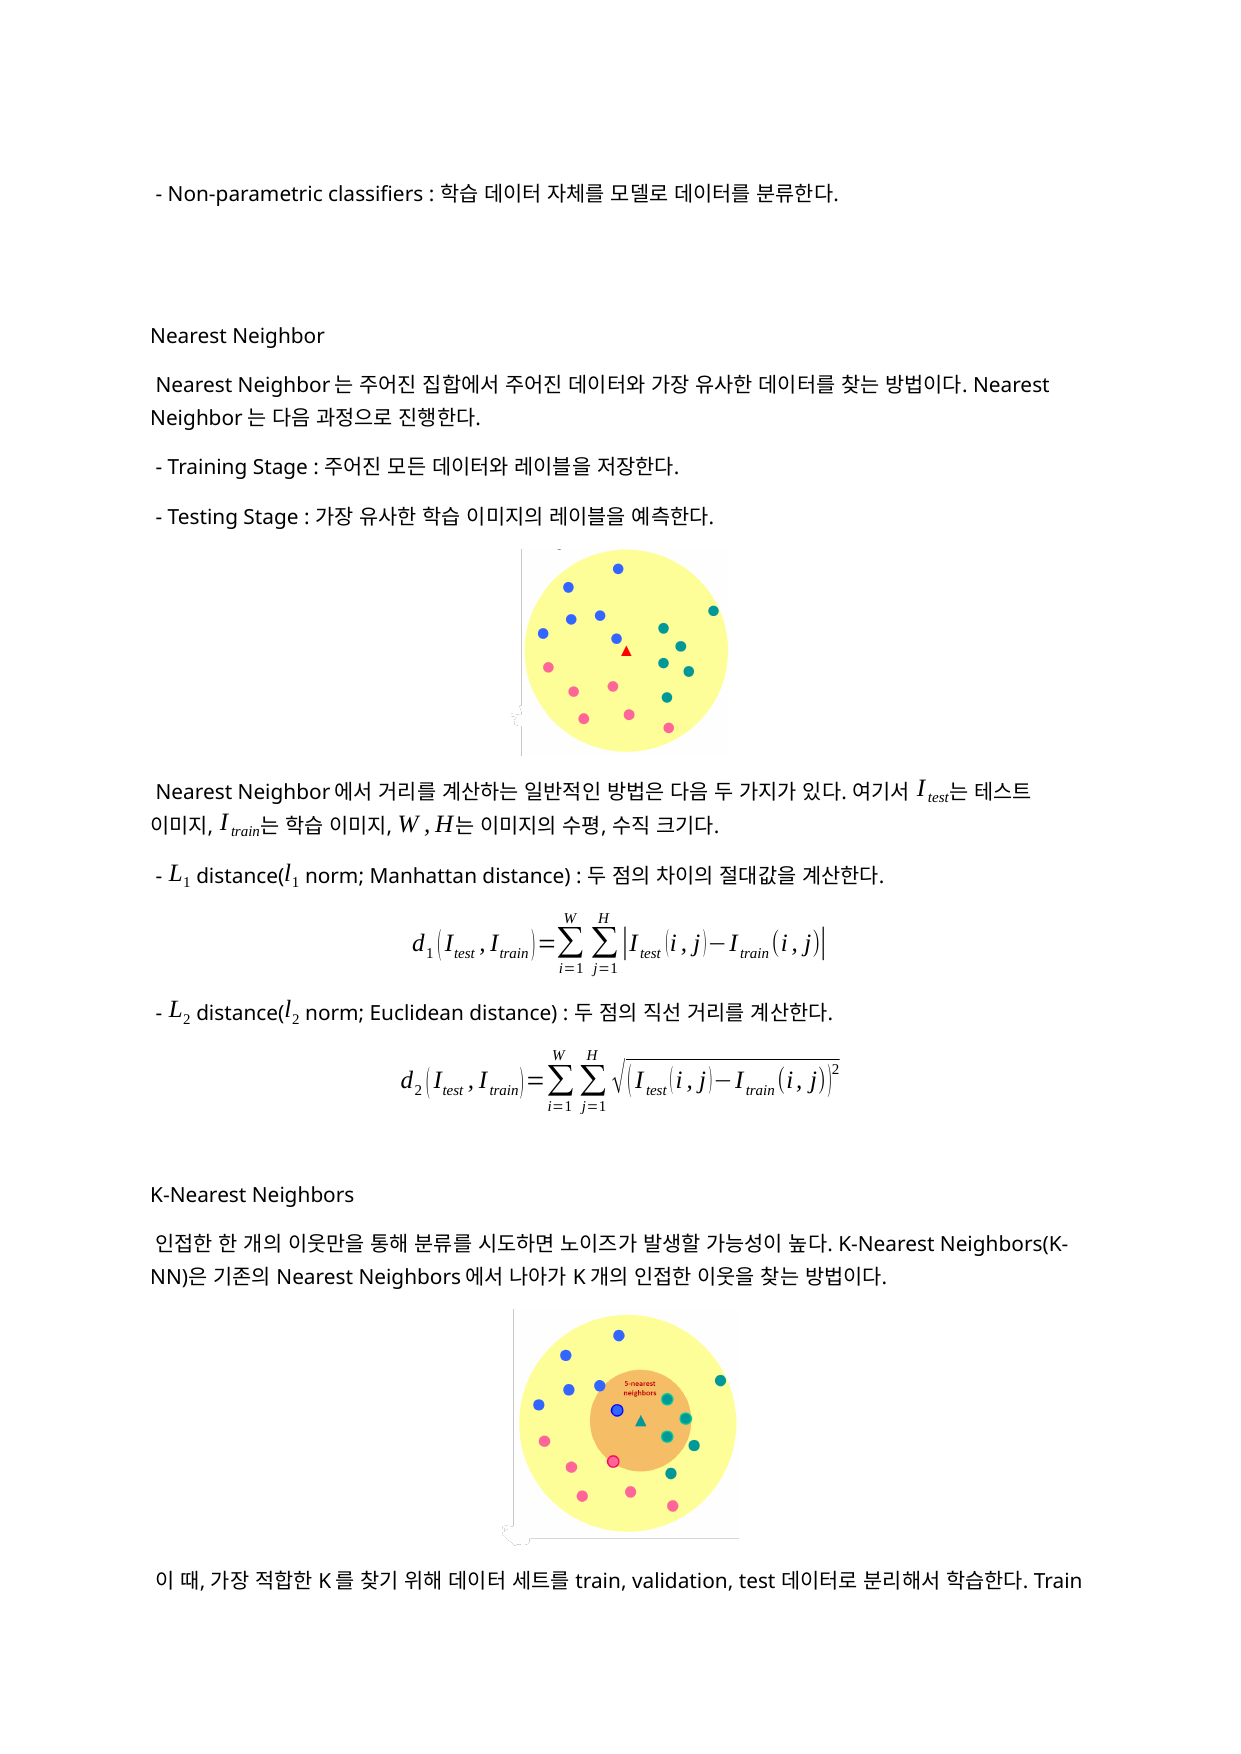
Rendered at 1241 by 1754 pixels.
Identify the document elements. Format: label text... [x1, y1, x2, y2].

text Nearest Neighbor는 주어진 집합에서 주어진 데이터와 가장 유사한 데이터를 찾는 방법이다. Nearest Neighbor는 다음 과정으로 진행한다. [150, 368, 1090, 431]
text - Training Stage : 주어진 모든 데이터와 레이블을 저장한다. [150, 451, 1090, 481]
picture [501, 1309, 740, 1546]
picture [510, 549, 730, 756]
text - Testing Stage : 가장 유사한 학습 이미지의 레이블을 예측한다. [150, 500, 1090, 530]
text K-Nearest Neighbors [150, 1180, 1090, 1209]
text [150, 1565, 1090, 1595]
text - distance( norm; Euclidean distance) : 두 점의 직선 거리를 계산한다. [150, 996, 1090, 1028]
text 인접한 한 개의 이웃만을 통해 분류를 시도하면 노이즈가 발생할 가능성이 높다. K-Nearest Neighbors(K-NN)은 기존의 Nearest Neighbors에서 나아가 K개의 인접한 이웃을 찾는 방법이다. [150, 1227, 1090, 1291]
text Nearest Neighbor [150, 321, 1090, 349]
text Nearest Neighbor에서 거리를 계산하는 일반적인 방법은 다음 두 가지가 있다. 여기서 는 테스트 이미지, 는 학습 이미지, 는 이미지의 수평, 수직 크기다. [150, 775, 1090, 840]
text - Non-parametric classifiers : 학습 데이터 자체를 모델로 데이터를 분류한다. [150, 177, 1090, 207]
text - distance( norm; Manhattan distance) : 두 점의 차이의 절대값을 계산한다. [150, 859, 1090, 891]
